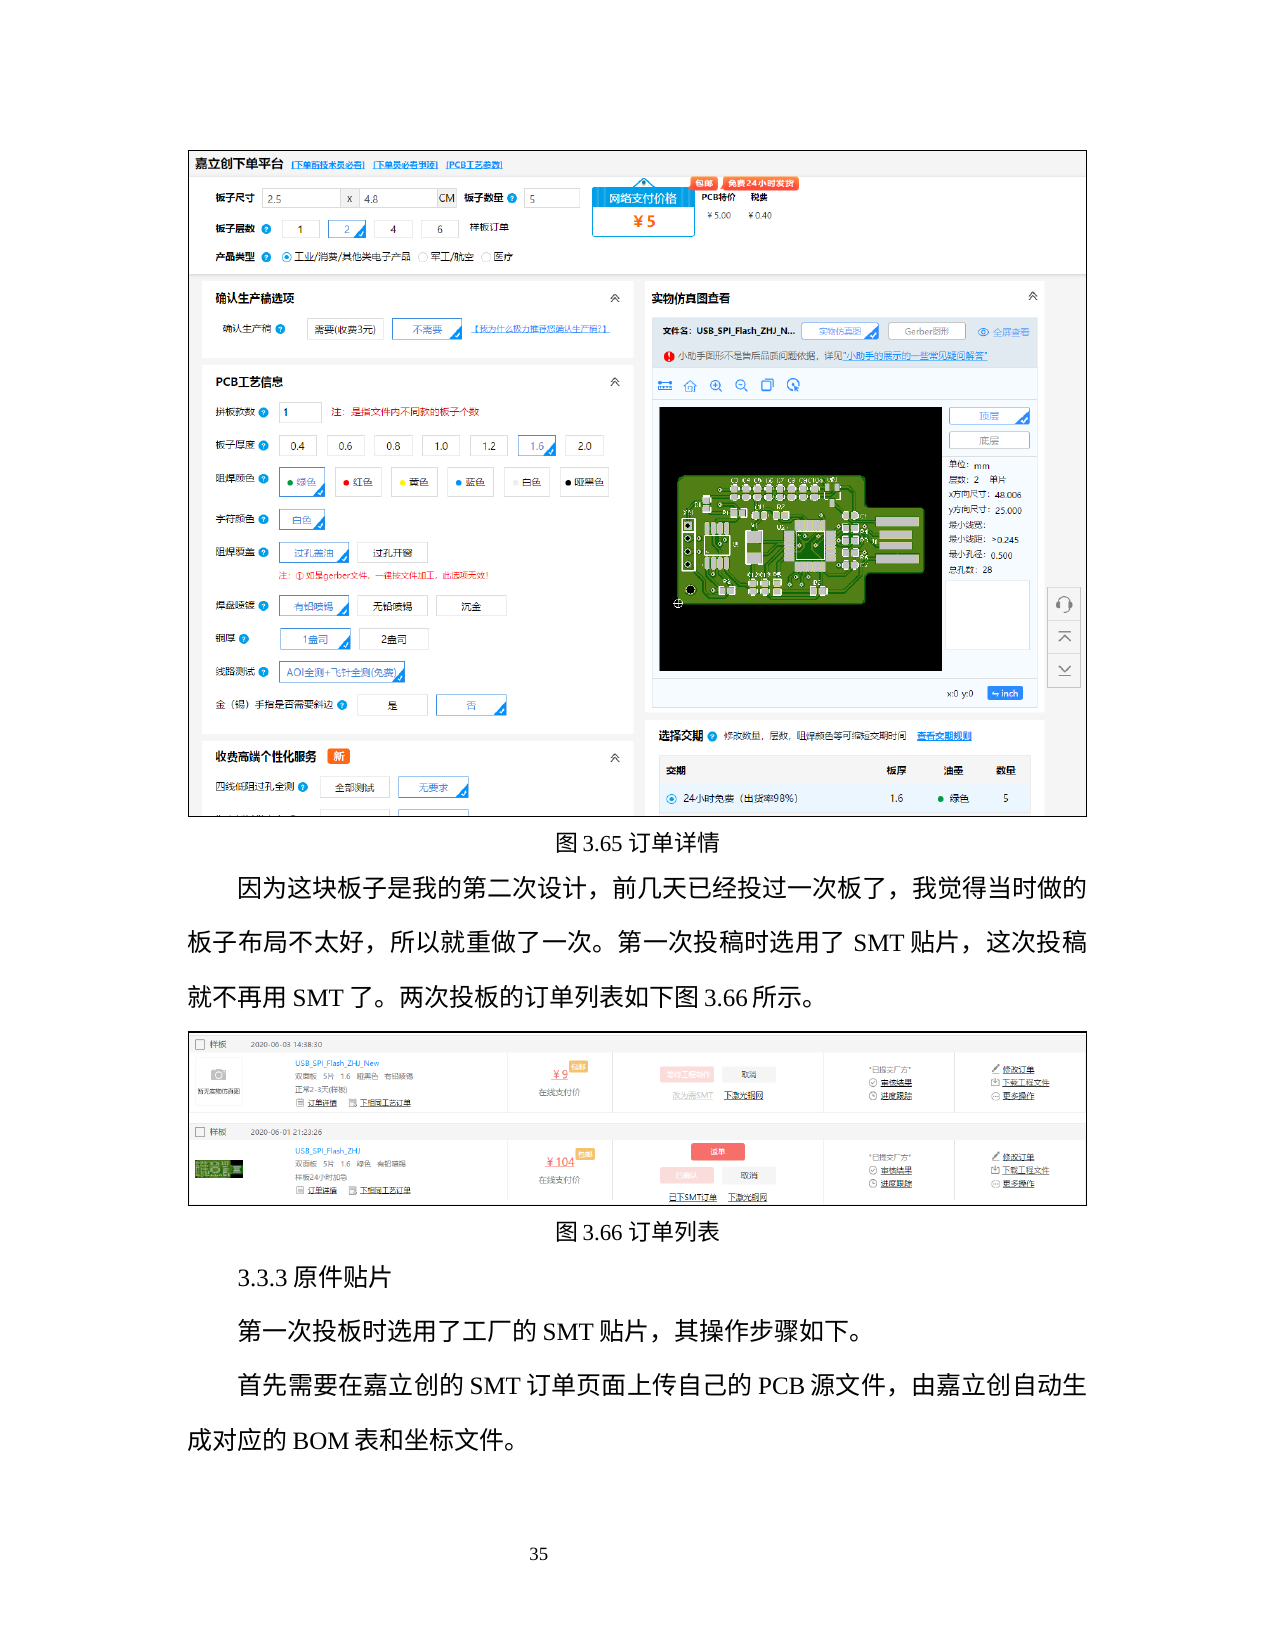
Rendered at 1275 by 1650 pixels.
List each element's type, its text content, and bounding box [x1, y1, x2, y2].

text 因为这块板子是我的第二次设计，前几天已经投过一次板了，我觉得当时做的板子布局不太好，所以就重做了一次。第一次投稿时选用了SMT贴片，这次投稿就不再用SMT了。两次投板的订单列表如下图3.66所示。 [187, 868, 1087, 1013]
text 图3.65 订单详情 [187, 825, 1087, 858]
subtitle 3.3.3 原件贴片 [187, 1257, 1087, 1293]
text 第一次投板时选用了工厂的SMT贴片，其操作步骤如下。 [187, 1311, 1087, 1348]
text 首先需要在嘉立创的SMT订单页面上传自己的PCB源文件，由嘉立创自动生成对应的BOM表和坐标文件。 [187, 1366, 1087, 1456]
text 图3.66 订单列表 [187, 1214, 1087, 1247]
picture [189, 1033, 1086, 1205]
picture [189, 151, 1086, 816]
